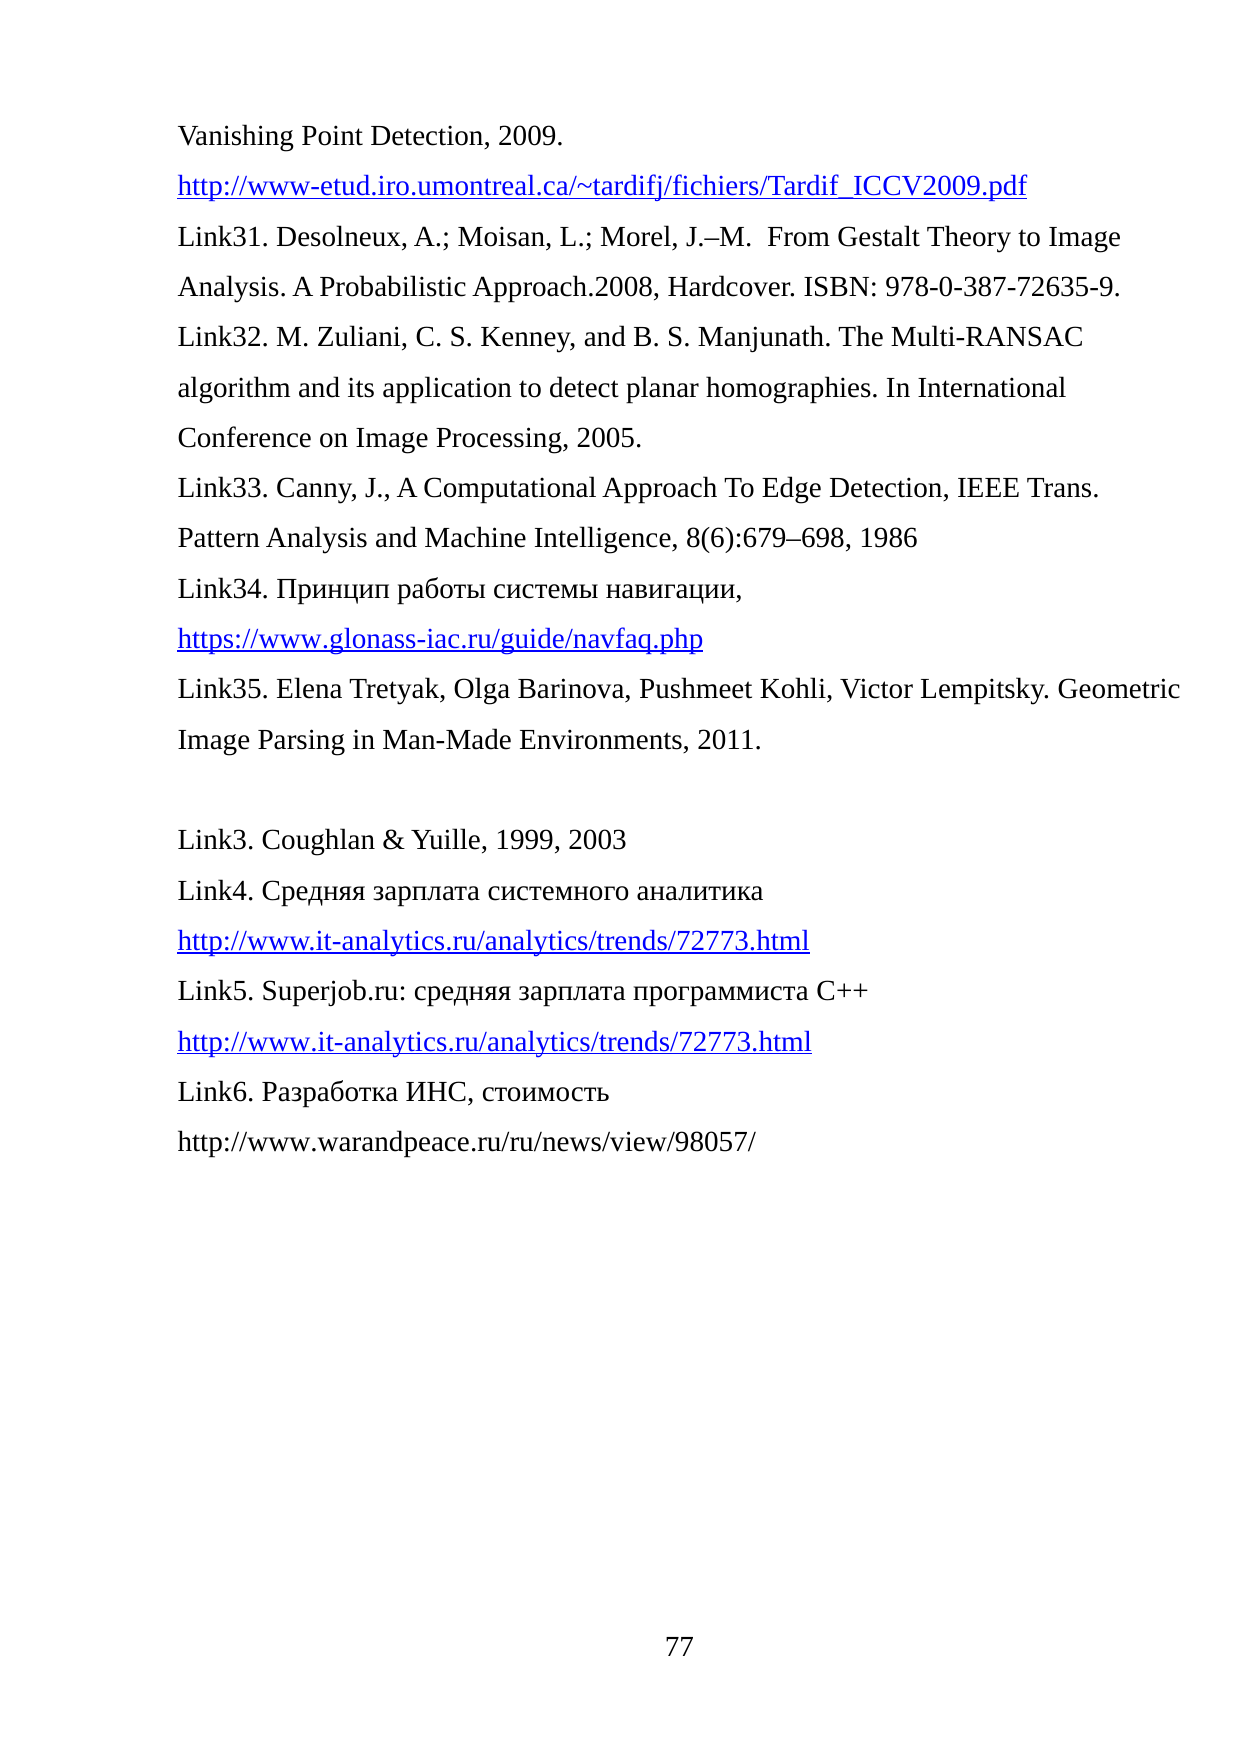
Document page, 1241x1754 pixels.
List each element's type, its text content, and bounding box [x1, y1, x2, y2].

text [177, 118, 1181, 202]
text Link6. Разработка ИНС, стоимость http://www.warandpeace.ru/ru/news/view/98057/ [177, 1074, 1181, 1158]
text Link4. Средняя зарплата системного аналитика http://www.it-analytics.ru/analytics/trends/72773.html [177, 873, 1181, 957]
text Link3. Coughlan & Yuille, 1999, 2003 [177, 822, 1181, 856]
text Link32. M. Zuliani, C. S. Kenney, and B. S. Manjunath. The Multi-RANSAC algorithm and its application to detect planar homographies. In International Conference on Image Processing, 2005. [177, 319, 1181, 453]
text Link5. Superjob.ru: средняя зарплата программиста C++ http://www.it-analytics.ru/analytics/trends/72773.html [177, 973, 1181, 1057]
text Link31. Desolneux, A.; Moisan, L.; Morel, J.–M. From Gestalt Theory to Image Analysis. A Probabilistic Approach.2008, Hardcover. ISBN: 978-0-387-72635-9. [177, 219, 1181, 303]
text Link33. Canny, J., A Computational Approach To Edge Detection, IEEE Trans. Pattern Analysis and Machine Intelligence, 8(6):679–698, 1986 [177, 470, 1181, 554]
text Link35. Elena Tretyak, Olga Barinova, Pushmeet Kohli, Victor Lempitsky. Geometric Image Parsing in Man-Made Environments, 2011. [177, 672, 1181, 755]
text Link34. Принцип работы системы навигации, https://www.glonass-iac.ru/guide/navfaq.php [177, 571, 1181, 655]
